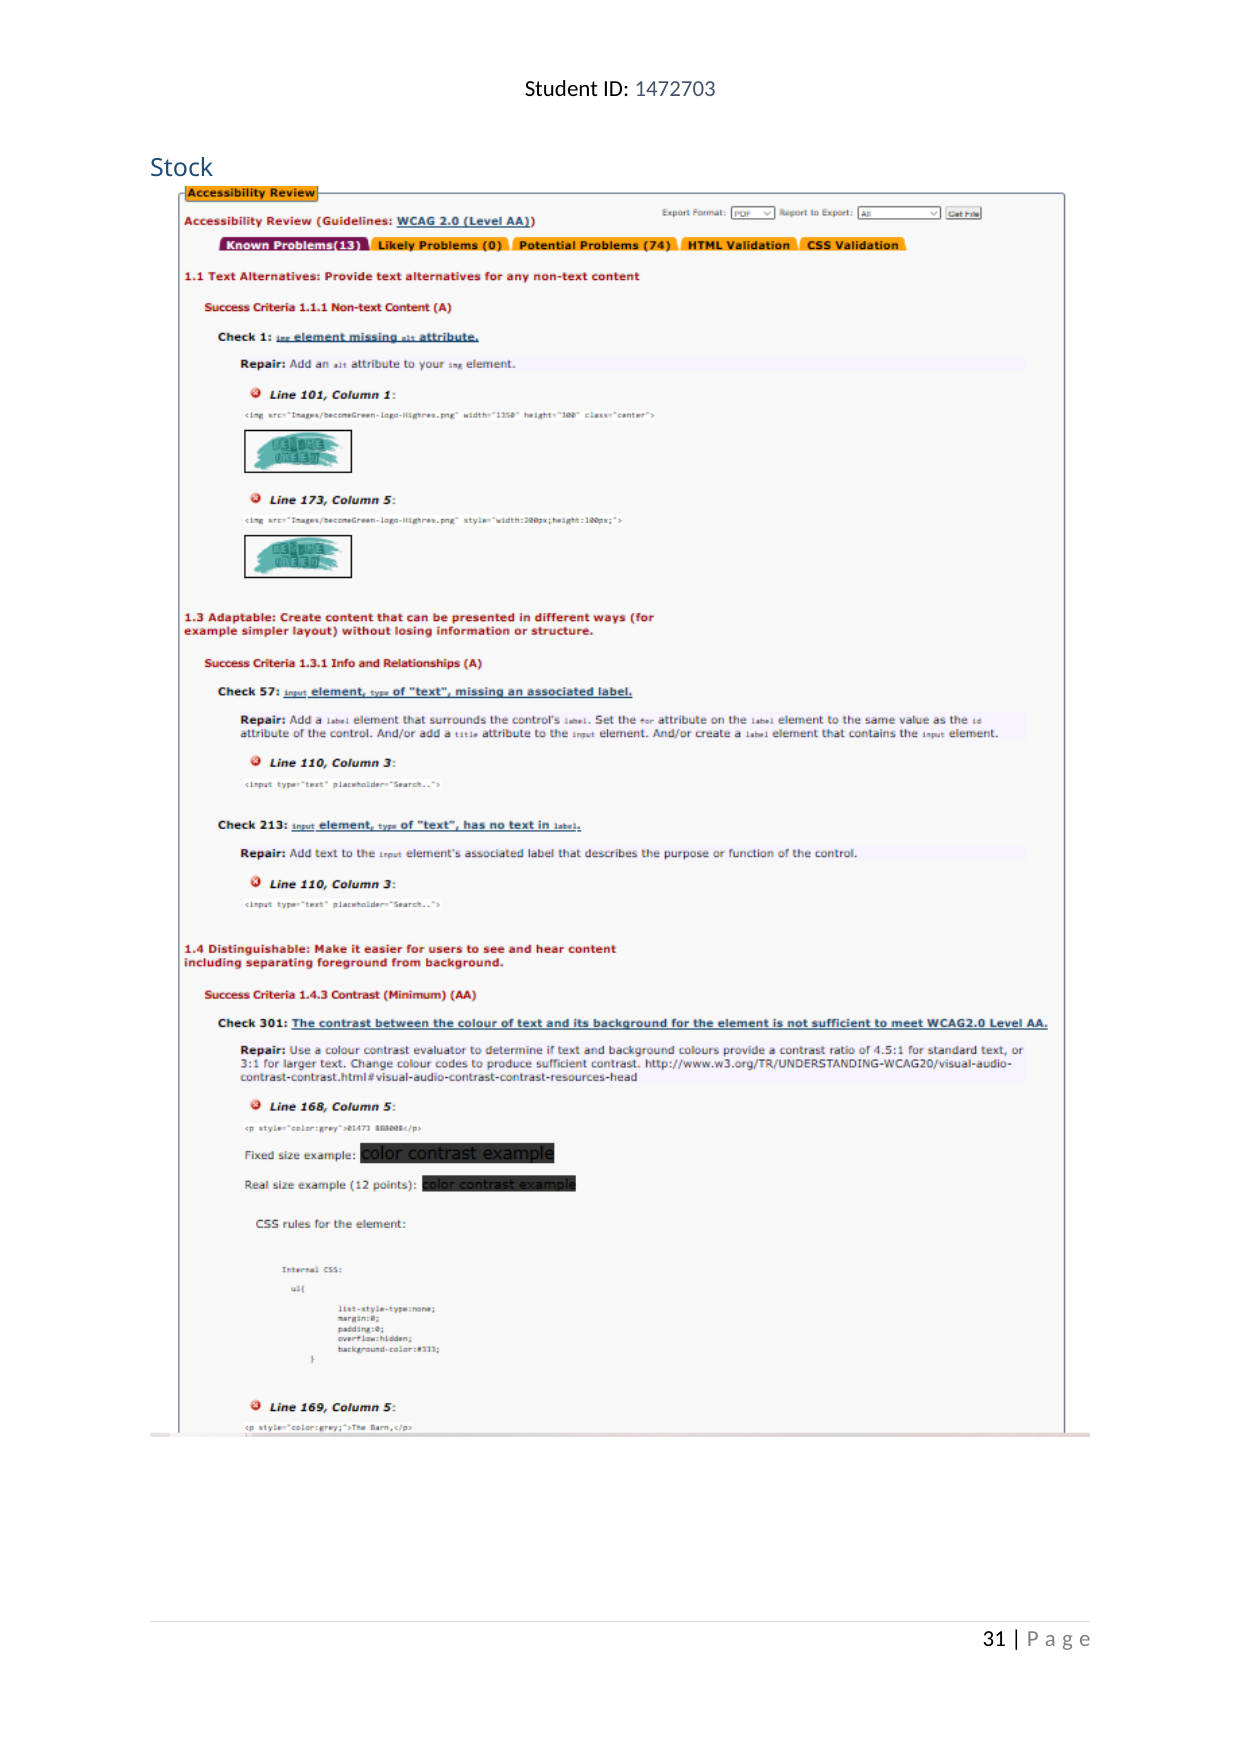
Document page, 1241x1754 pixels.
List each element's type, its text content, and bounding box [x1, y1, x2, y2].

picture [150, 186, 1091, 1437]
subtitle Stock [150, 150, 1090, 184]
